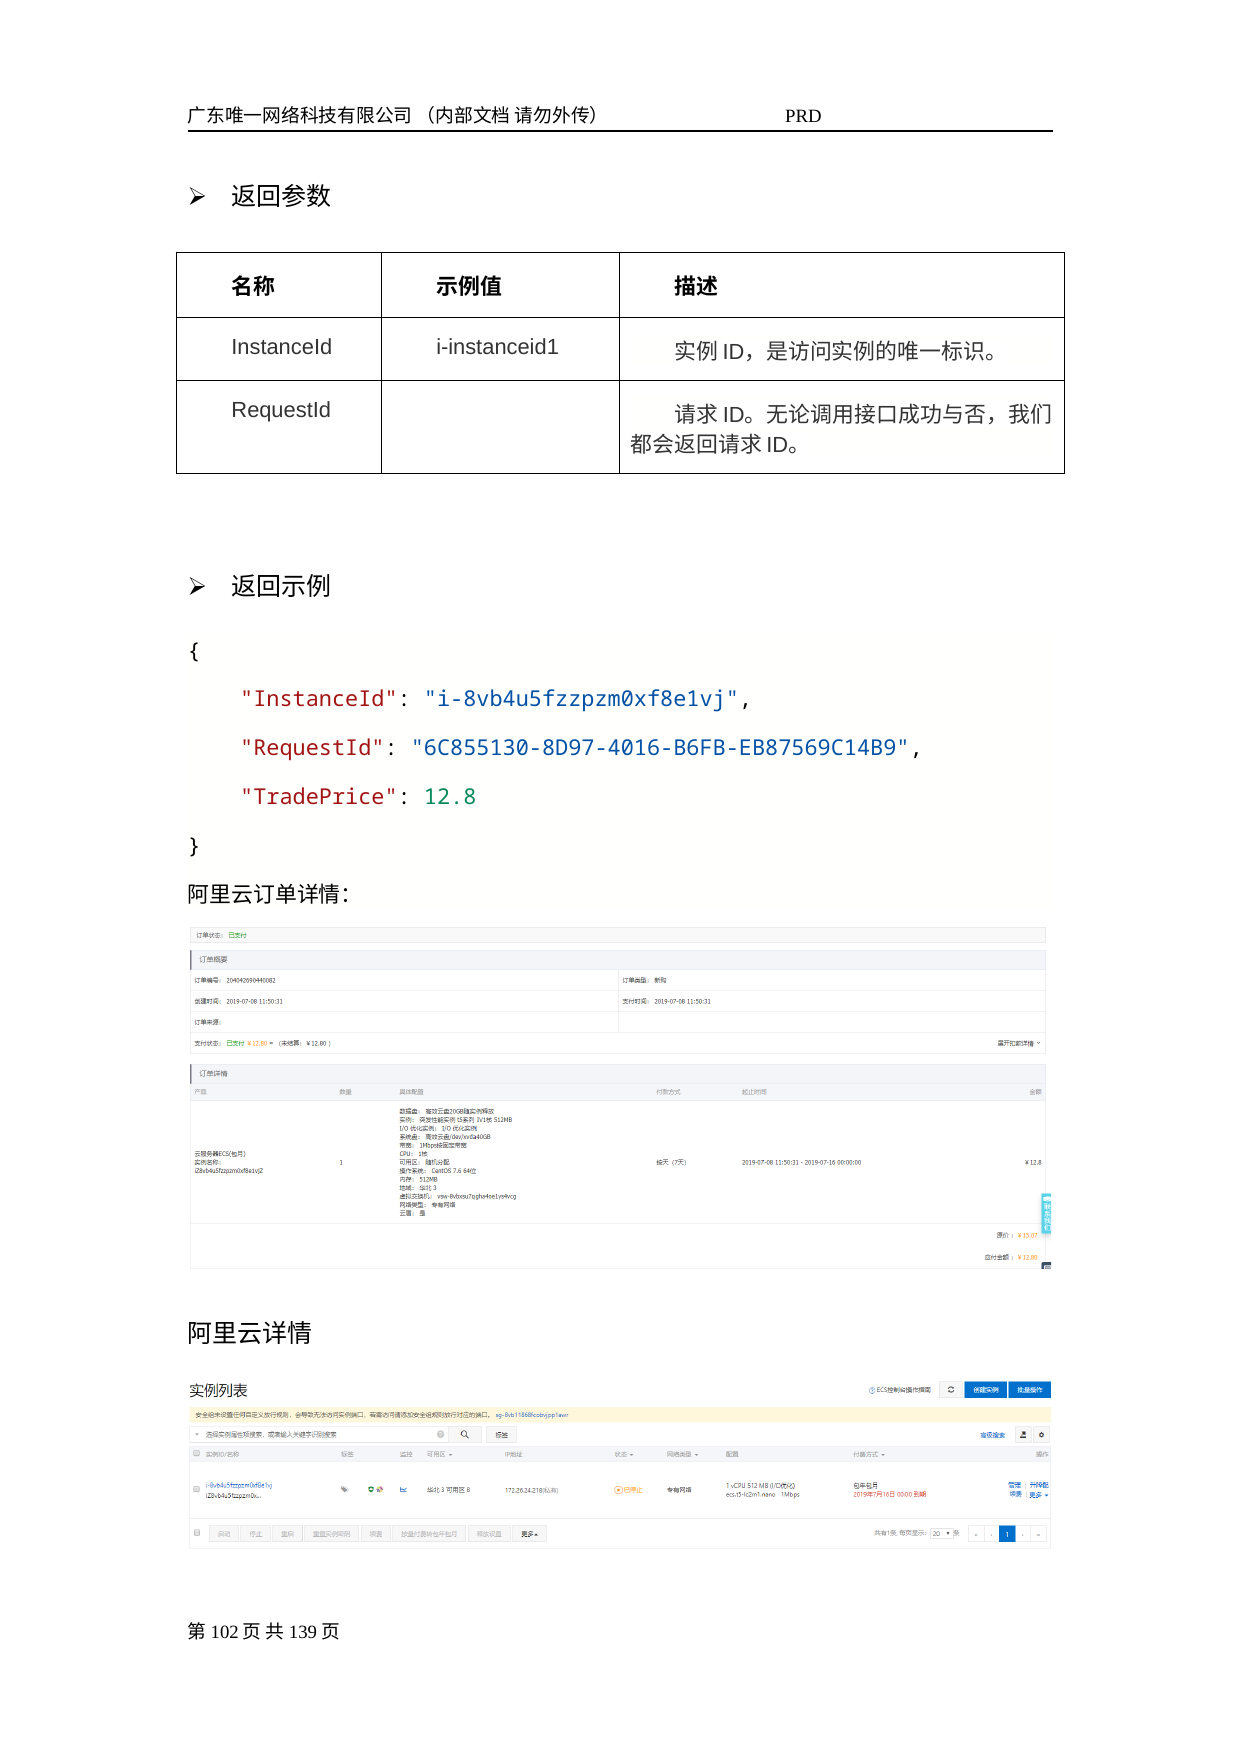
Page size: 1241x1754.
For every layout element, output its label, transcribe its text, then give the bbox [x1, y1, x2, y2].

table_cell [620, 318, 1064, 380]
list 返回参数 [187, 162, 1053, 227]
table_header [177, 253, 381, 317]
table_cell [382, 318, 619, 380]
text 阿里云订单详情： [187, 877, 1053, 909]
text "TradePrice": 12.8 [187, 779, 1053, 812]
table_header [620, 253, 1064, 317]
text "RequestId": "6C855130-8D97-4016-B6FB-EB87569C14B9", [187, 731, 1053, 763]
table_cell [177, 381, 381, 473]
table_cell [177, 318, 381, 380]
text } [187, 828, 1053, 861]
text 阿里云详情 [187, 1299, 1053, 1364]
list 返回示例 [187, 552, 1053, 617]
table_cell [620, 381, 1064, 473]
text { [187, 633, 1053, 666]
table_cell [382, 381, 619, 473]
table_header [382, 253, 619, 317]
picture [187, 925, 1052, 1269]
picture [187, 1380, 1053, 1550]
text "InstanceId": "i-8vb4u5fzzpzm0xf8e1vj", [187, 682, 1053, 714]
